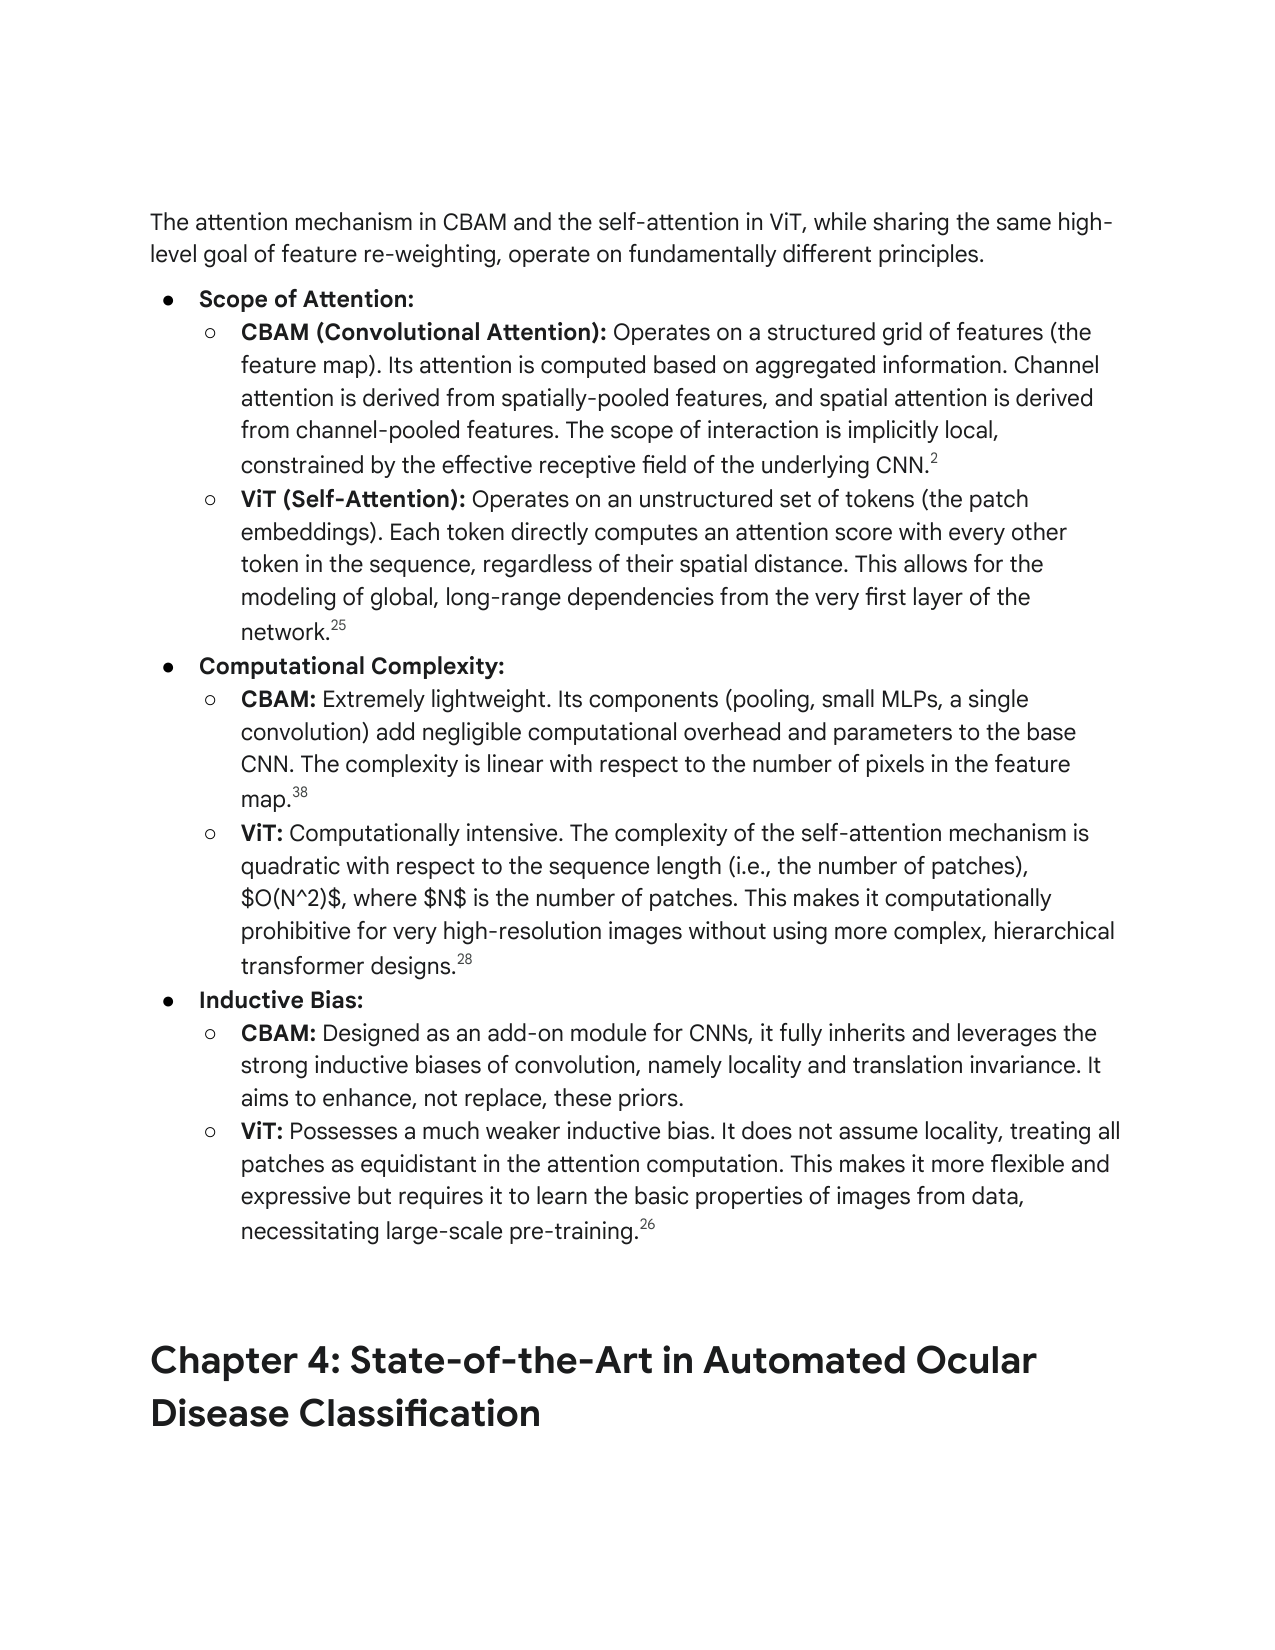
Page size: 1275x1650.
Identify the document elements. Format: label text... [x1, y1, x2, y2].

list CBAM (Convolutional Attention): Operates on a structured grid of features (the feature map). Its attention is computed based on aggregated information. Channel attention is derived from spatially-pooled features, and spatial attention is derived from channel-pooled features. The scope of interaction is implicitly local, constrained by the effective receptive field of the underlying CNN.2 [203, 318, 1125, 481]
subtitle Chapter 4: State-of-the-Art in Automated Ocular Disease Classification [150, 1337, 1125, 1438]
text The attention mechanism in CBAM and the self-attention in ViT, while sharing the same high-level goal of feature re-weighting, operate on fundamentally different principles. [150, 208, 1125, 269]
list ViT: Computationally intensive. The complexity of the self-attention mechanism is quadratic with respect to the sequence length (i.e., the number of patches), $O(N^2)$, where $N$ is the number of patches. This makes it computationally prohibitive for very high-resolution images without using more complex, hierarchical transformer designs.28 [203, 819, 1125, 982]
list ViT (Self-Attention): Operates on an unstructured set of tokens (the patch embeddings). Each token directly computes an attention score with every other token in the sequence, regardless of their spatial distance. This allows for the modeling of global, long-range dependencies from the very first layer of the network.25 [203, 485, 1125, 648]
list CBAM: Extremely lightweight. Its components (pooling, small MLPs, a single convolution) add negligible computational overhead and parameters to the base CNN. The complexity is linear with respect to the number of pixels in the feature map.38 [203, 685, 1125, 815]
list Inductive Bias: [161, 986, 1125, 1015]
list ViT: Possesses a much weaker inductive bias. It does not assume locality, treating all patches as equidistant in the attention computation. This makes it more flexible and expressive but requires it to learn the basic properties of images from data, necessitating large-scale pre-training.26 [203, 1117, 1125, 1247]
list Computational Complexity: [161, 652, 1125, 681]
list CBAM: Designed as an add-on module for CNNs, it fully inherits and leverages the strong inductive biases of convolution, namely locality and translation invariance. It aims to enhance, not replace, these priors. [203, 1019, 1125, 1113]
list Scope of Attention: [161, 286, 1125, 314]
